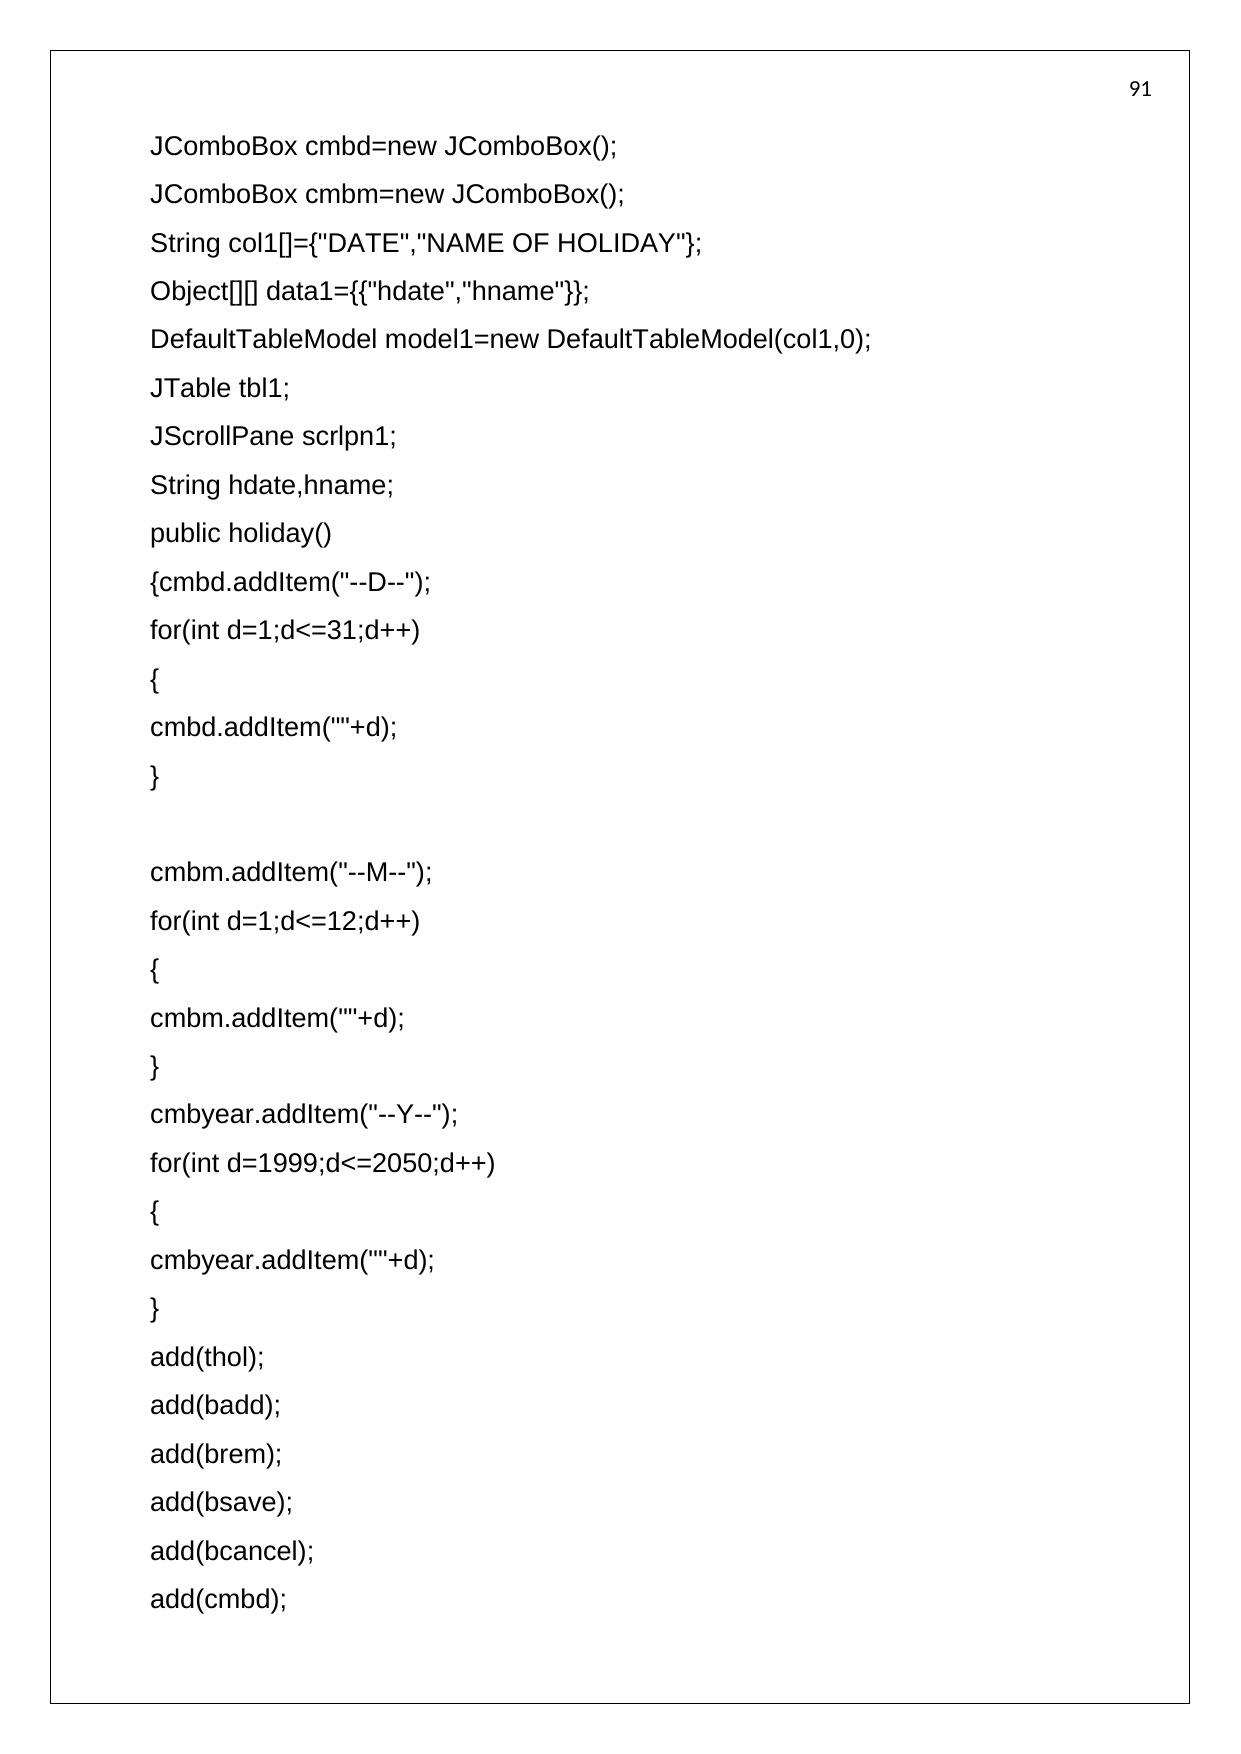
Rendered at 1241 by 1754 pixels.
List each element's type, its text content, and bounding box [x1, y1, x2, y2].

text } [150, 1050, 1152, 1081]
text cmbm.addItem(""+d); [150, 1002, 1152, 1033]
text { [150, 1195, 1152, 1227]
text JComboBox cmbm=new JComboBox(); [150, 178, 1152, 209]
text add(thol); [150, 1341, 1152, 1372]
text } [150, 759, 1152, 791]
text DefaultTableModel model1=new DefaultTableModel(col1,0); [150, 323, 1152, 355]
text for(int d=1;d<=12;d++) [150, 905, 1152, 936]
text JScrollPane scrlpn1; [150, 420, 1152, 452]
text } [150, 1292, 1152, 1323]
text Object[][] data1={{"hdate","hname"}}; [150, 275, 1152, 306]
text cmbd.addItem(""+d); [150, 711, 1152, 742]
text add(bsave); [150, 1486, 1152, 1517]
text for(int d=1;d<=31;d++) [150, 614, 1152, 645]
text public holiday() [150, 517, 1152, 548]
text add(bcancel); [150, 1534, 1152, 1566]
text add(brem); [150, 1438, 1152, 1469]
text String col1[]={"DATE","NAME OF HOLIDAY"}; [150, 227, 1152, 258]
text {cmbd.addItem("--D--"); [150, 566, 1152, 597]
text JComboBox cmbd=new JComboBox(); [150, 130, 1152, 161]
text add(cmbd); [150, 1583, 1152, 1614]
text String hdate,hname; [150, 469, 1152, 500]
text add(badd); [150, 1389, 1152, 1420]
text cmbm.addItem("--M--"); [150, 856, 1152, 888]
text for(int d=1999;d<=2050;d++) [150, 1147, 1152, 1178]
text cmbyear.addItem("--Y--"); [150, 1098, 1152, 1130]
text { [150, 953, 1152, 984]
text cmbyear.addItem(""+d); [150, 1244, 1152, 1275]
text { [150, 663, 1152, 694]
text JTable tbl1; [150, 372, 1152, 403]
